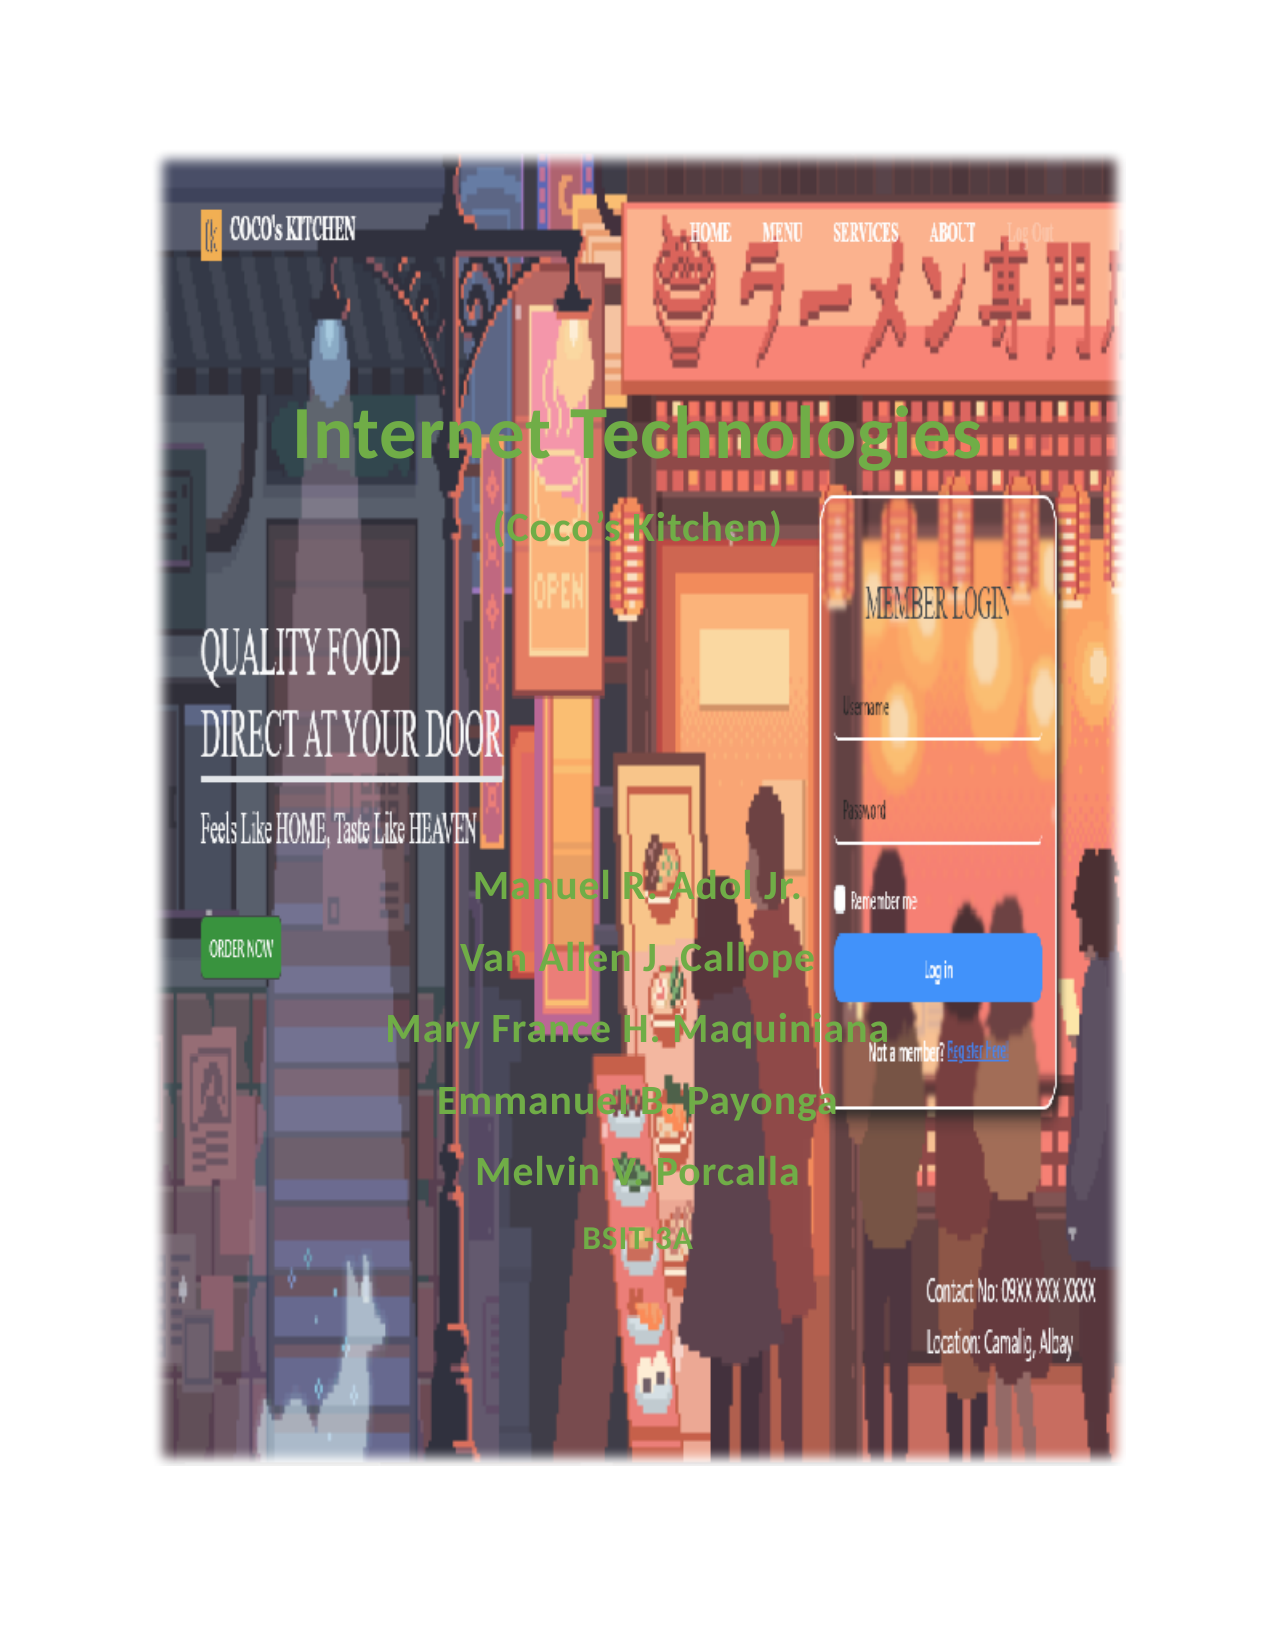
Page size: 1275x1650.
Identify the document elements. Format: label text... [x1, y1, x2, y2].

table_cell *Users User_id user_id : int(20) firstname : varchar(30) lastname : varchar(30) address : varchar(30) contact_number : varchar(12) email : varchar(50) username : Varchar(50) password : varchar(50) user_status : varchar(1) user_type : varchar last_update : timestamp [172, 169, 1107, 1449]
